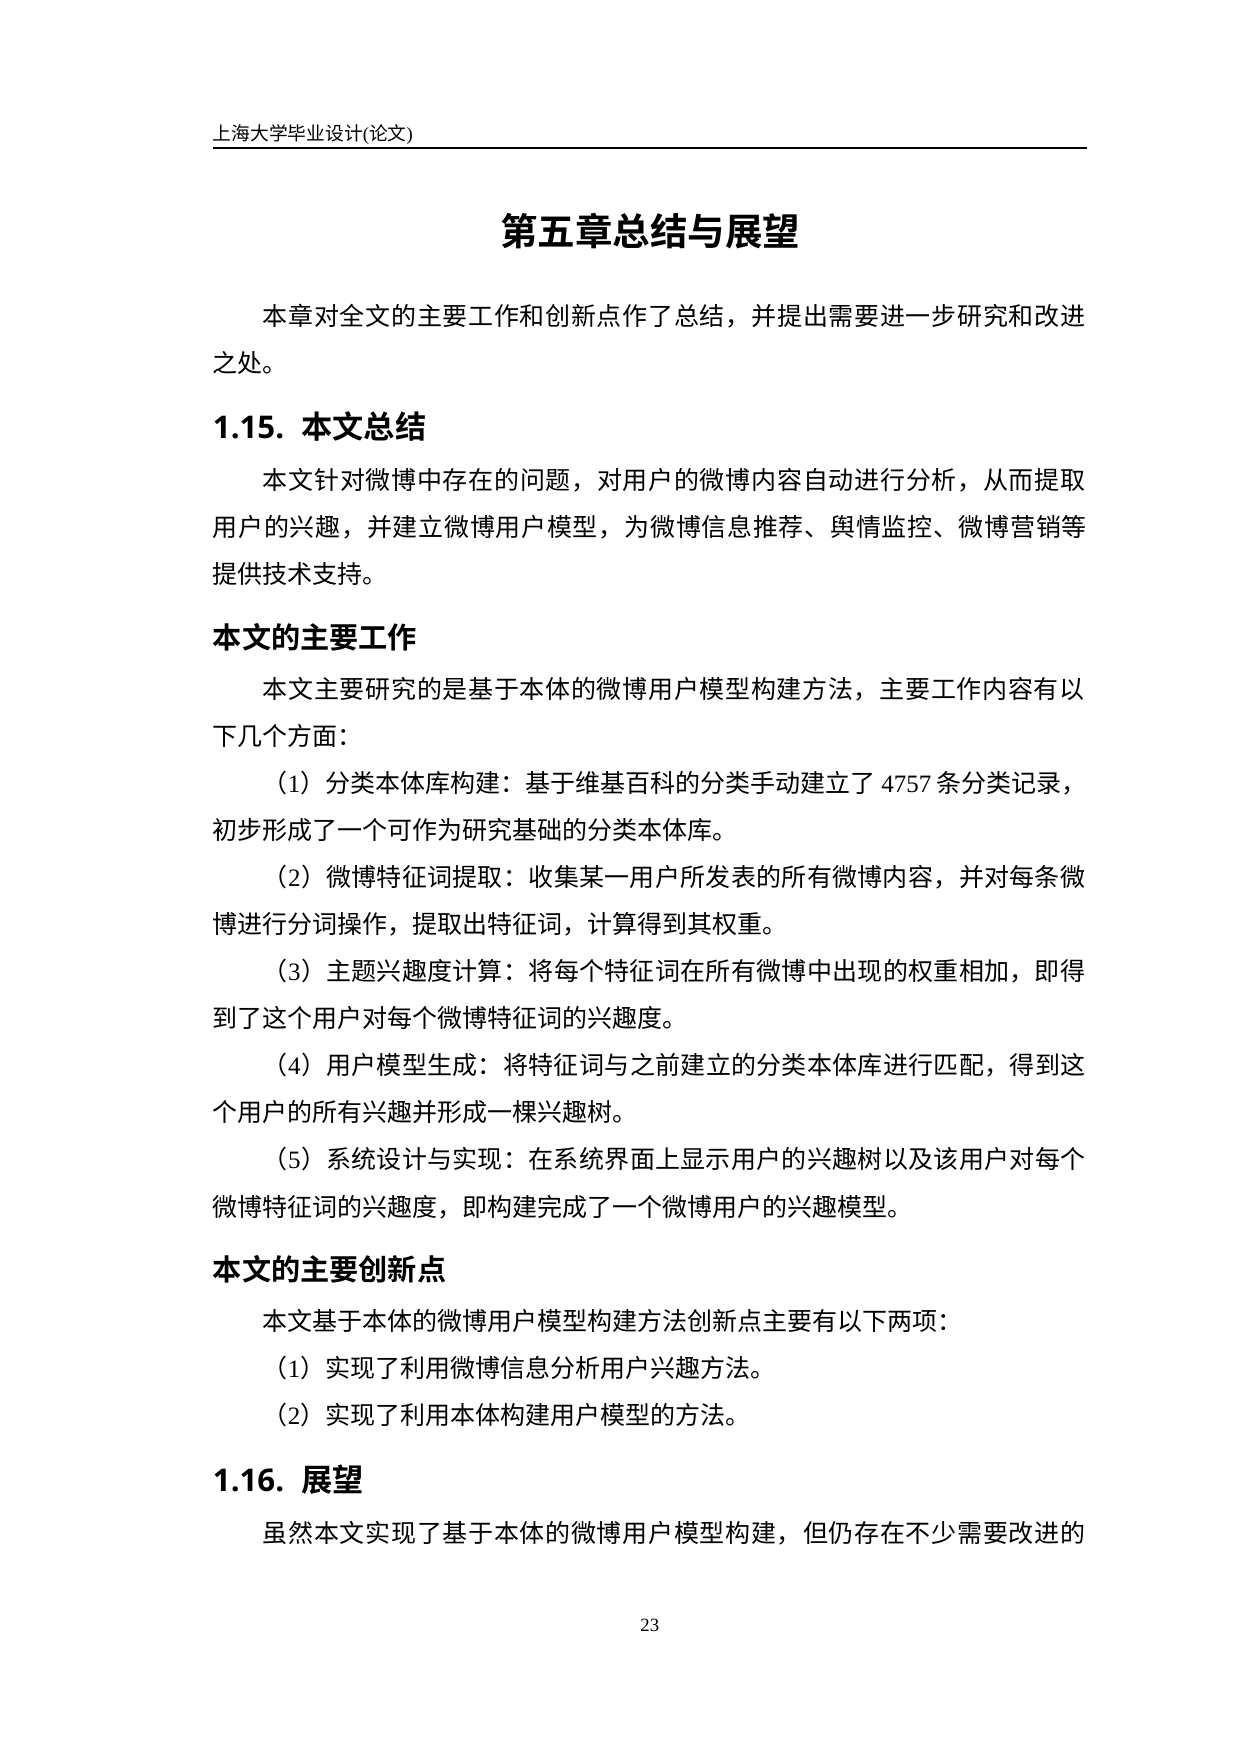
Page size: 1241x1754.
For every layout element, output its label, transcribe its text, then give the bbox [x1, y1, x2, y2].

text 本文主要研究的是基于本体的微博用户模型构建方法，主要工作内容有以下几个方面： [213, 669, 1087, 752]
text （2）微博特征词提取：收集某一用户所发表的所有微博内容，并对每条微博进行分词操作，提取出特征词，计算得到其权重。 [213, 857, 1087, 941]
text （1）实现了利用微博信息分析用户兴趣方法。 [213, 1348, 1087, 1385]
text 本章对全文的主要工作和创新点作了总结，并提出需要进一步研究和改进之处。 [213, 296, 1087, 379]
subtitle 总结与展望 [213, 202, 1087, 256]
subtitle 本文的主要工作 [213, 614, 1087, 657]
subtitle 本文总结 [213, 403, 1087, 448]
text （4）用户模型生成：将特征词与之前建立的分类本体库进行匹配，得到这个用户的所有兴趣并形成一棵兴趣树。 [213, 1046, 1087, 1129]
text 本文针对微博中存在的问题，对用户的微博内容自动进行分析，从而提取用户的兴趣，并建立微博用户模型，为微博信息推荐、舆情监控、微博营销等提供技术支持。 [213, 461, 1087, 591]
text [213, 1513, 1087, 1549]
text 本文基于本体的微博用户模型构建方法创新点主要有以下两项： [213, 1301, 1087, 1338]
subtitle 展望 [213, 1455, 1087, 1501]
text （3）主题兴趣度计算：将每个特征词在所有微博中出现的权重相加，即得到了这个用户对每个微博特征词的兴趣度。 [213, 952, 1087, 1035]
text （1）分类本体库构建：基于维基百科的分类手动建立了4757条分类记录，初步形成了一个可作为研究基础的分类本体库。 [213, 763, 1087, 847]
text （5）系统设计与实现：在系统界面上显示用户的兴趣树以及该用户对每个微博特征词的兴趣度，即构建完成了一个微博用户的兴趣模型。 [213, 1140, 1087, 1223]
subtitle 本文的主要创新点 [213, 1247, 1087, 1289]
text （2）实现了利用本体构建用户模型的方法。 [213, 1396, 1087, 1432]
